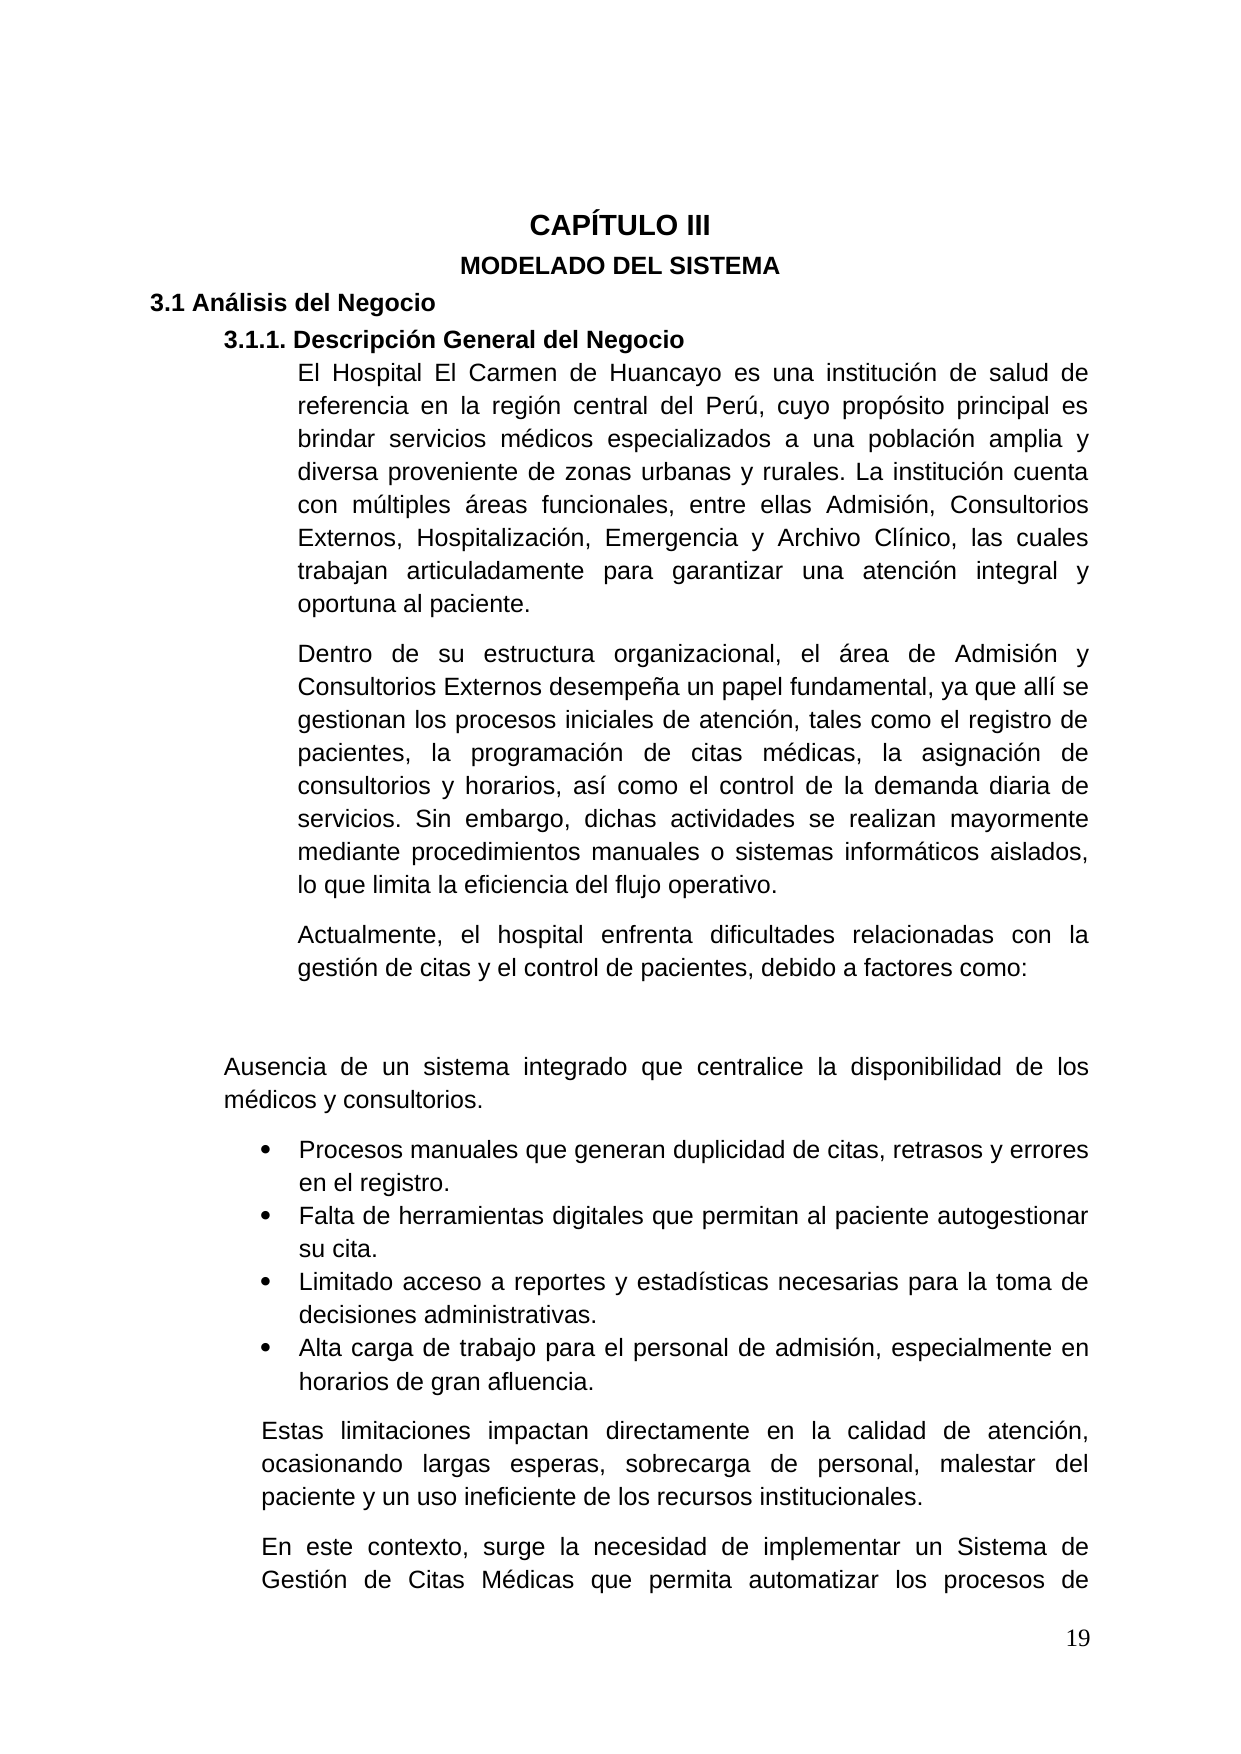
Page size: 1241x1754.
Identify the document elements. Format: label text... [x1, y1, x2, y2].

subtitle 3.1 Análisis del Negocio [150, 288, 1090, 317]
text Actualmente, el hospital enfrenta dificultades relacionadas con la gestión de citas y el control de pacientes, debido a factores como: [297, 920, 1090, 982]
text Estas limitaciones impactan directamente en la calidad de atención, ocasionando largas esperas, sobrecarga de personal, malestar del paciente y un uso ineficiente de los recursos institucionales. [261, 1416, 1090, 1511]
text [261, 1532, 1090, 1594]
subtitle 3.1.1. Descripción General del Negocio [150, 325, 1090, 354]
list Falta de herramientas digitales que permitan al paciente autogestionar su cita. [261, 1201, 1090, 1263]
text El Hospital El Carmen de Huancayo es una institución de salud de referencia en la región central del Perú, cuyo propósito principal es brindar servicios médicos especializados a una población amplia y diversa proveniente de zonas urbanas y rurales. La institución cuenta con múltiples áreas funcionales, entre ellas Admisión, Consultorios Externos, Hospitalización, Emergencia y Archivo Clínico, las cuales trabajan articuladamente para garantizar una atención integral y oportuna al paciente. [297, 358, 1090, 618]
text Ausencia de un sistema integrado que centralice la disponibilidad de los médicos y consultorios. [224, 1052, 1090, 1114]
subtitle CAPÍTULO III [150, 208, 1090, 242]
subtitle MODELADO DEL SISTEMA [150, 251, 1090, 279]
list Procesos manuales que generan duplicidad de citas, retrasos y errores en el registro. [261, 1135, 1090, 1197]
text Dentro de su estructura organizacional, el área de Admisión y Consultorios Externos desempeña un papel fundamental, ya que allí se gestionan los procesos iniciales de atención, tales como el registro de pacientes, la programación de citas médicas, la asignación de consultorios y horarios, así como el control de la demanda diaria de servicios. Sin embargo, dichas actividades se realizan mayormente mediante procedimientos manuales o sistemas informáticos aislados, lo que limita la eficiencia del flujo operativo. [297, 639, 1090, 899]
list Limitado acceso a reportes y estadísticas necesarias para la toma de decisiones administrativas. [261, 1267, 1090, 1329]
list Alta carga de trabajo para el personal de admisión, especialmente en horarios de gran afluencia. [261, 1333, 1090, 1395]
